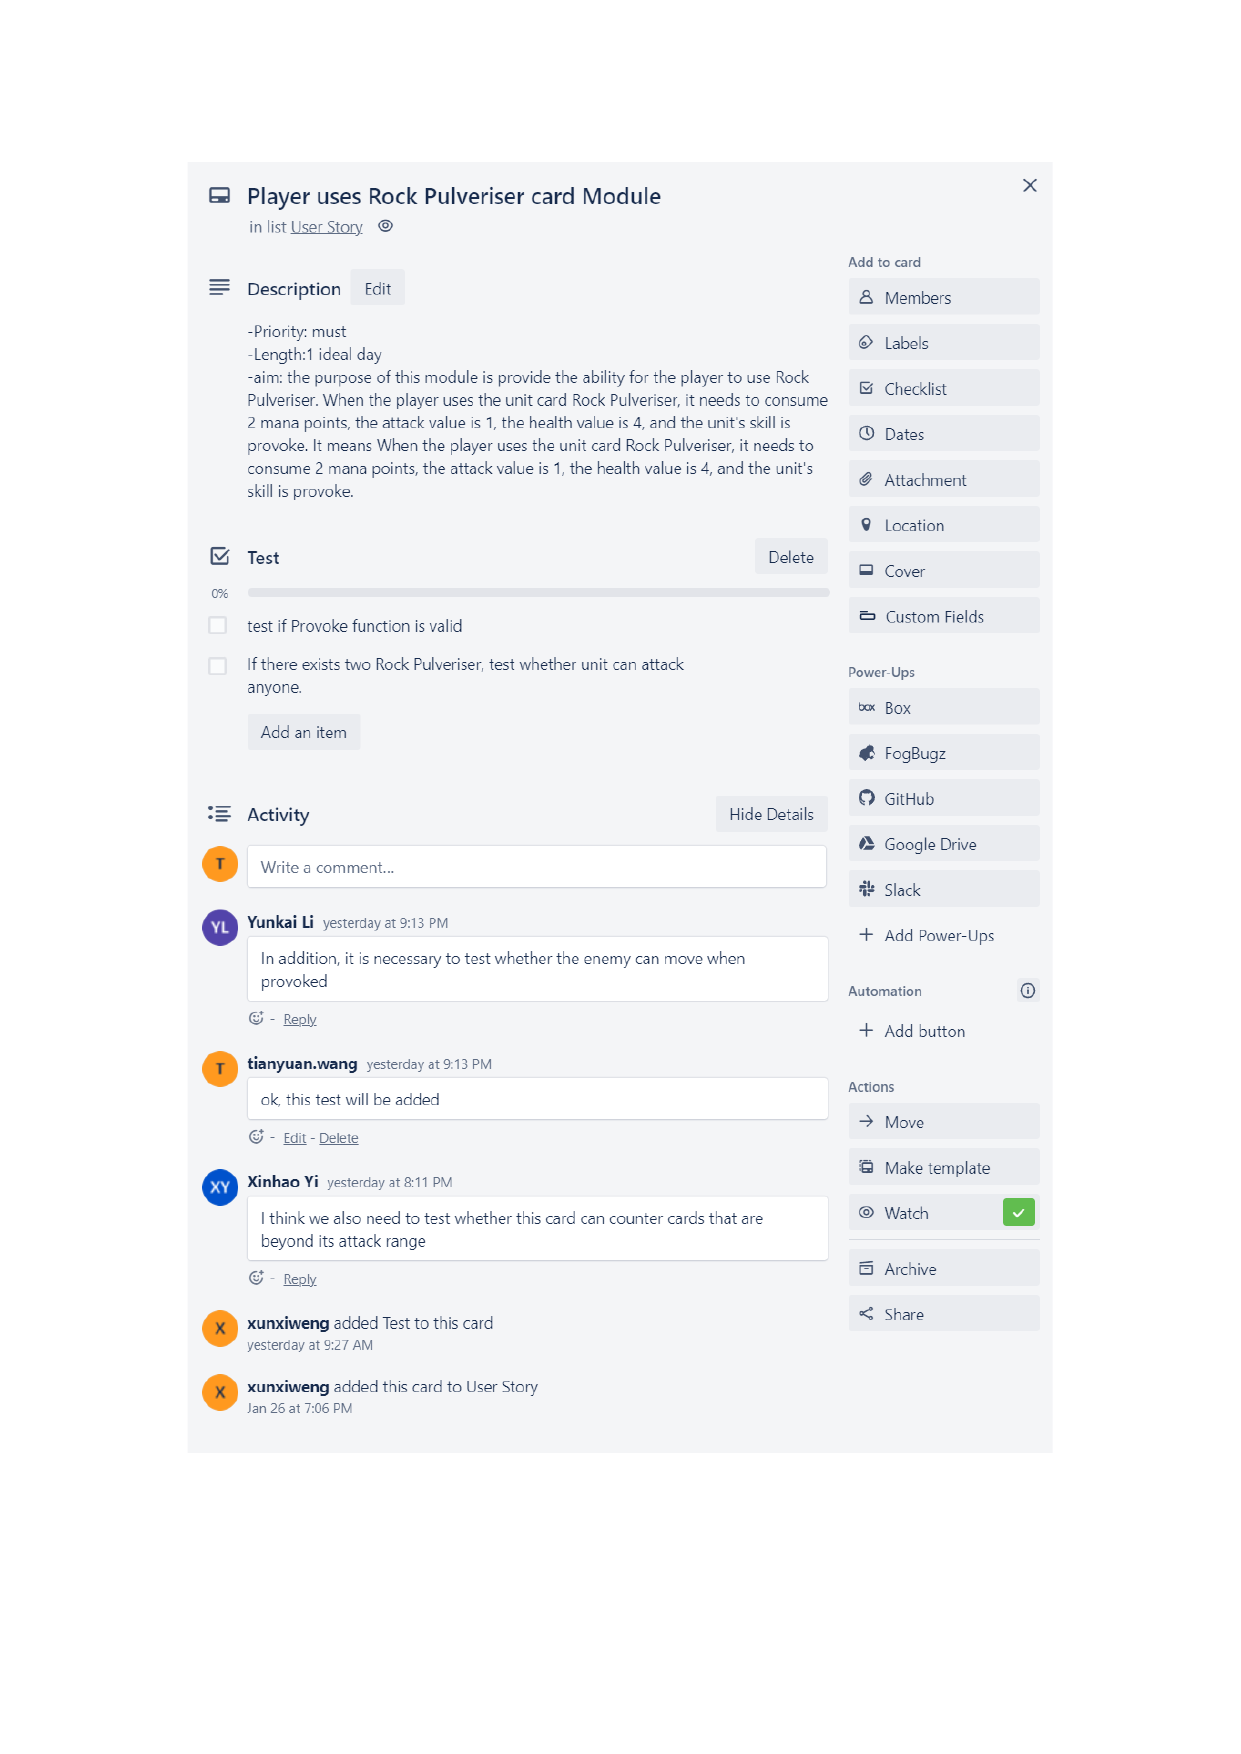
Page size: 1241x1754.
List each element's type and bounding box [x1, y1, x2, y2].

picture [187, 162, 1053, 1453]
